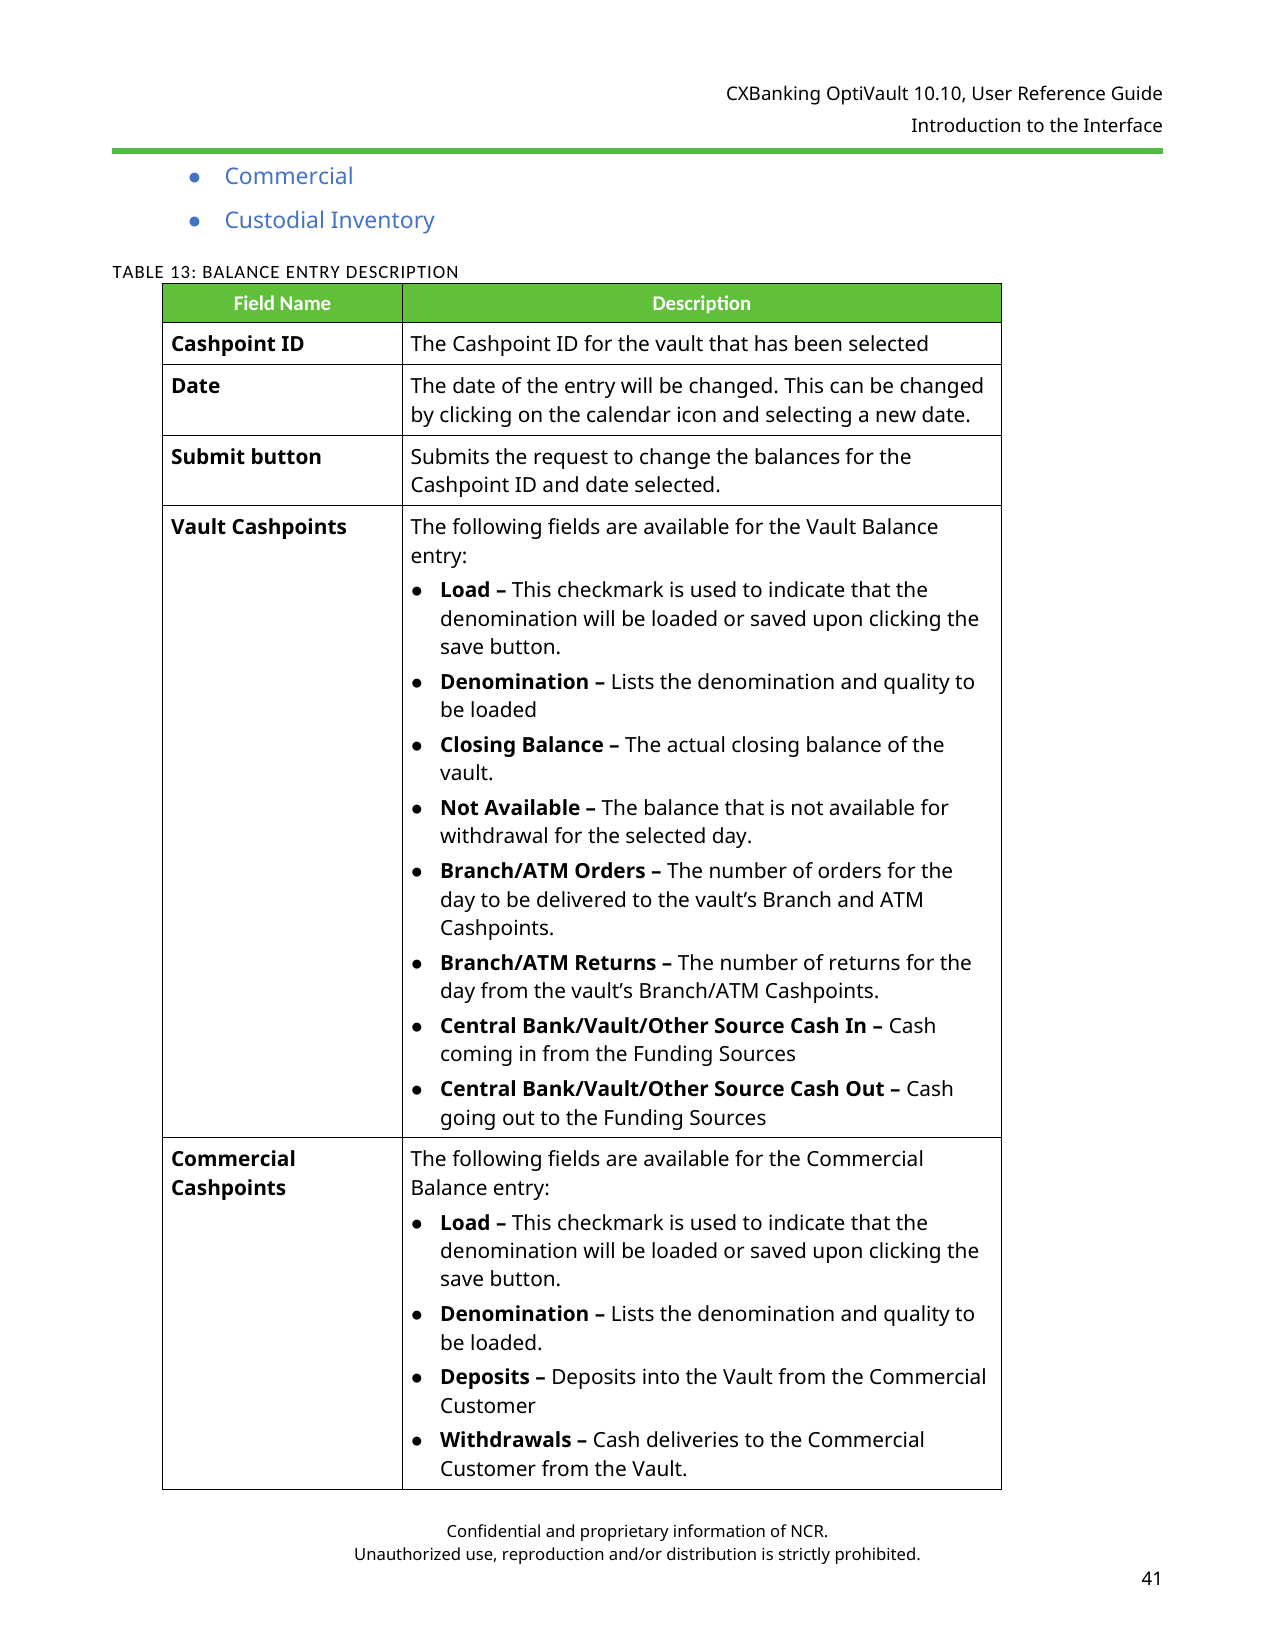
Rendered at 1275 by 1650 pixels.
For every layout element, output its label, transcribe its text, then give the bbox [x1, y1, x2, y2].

table_cell The Cashpoint ID for the vault that has been selected [403, 323, 1001, 364]
table_header Field Name [163, 284, 402, 322]
table_cell Date [163, 365, 402, 434]
table_cell The date of the entry will be changed. This can be changed by clicking on the calendar icon and selecting a new date. [403, 365, 1001, 434]
table_cell Submits the request to change the balances for the Cashpoint ID and date selected. [403, 436, 1001, 505]
table_cell Vault Cashpoints [163, 506, 402, 1137]
table_header Description [403, 284, 1001, 322]
table_cell The following fields are available for the Vault Balance entry: Load – This checkmark is used to indicate that the denomination will be loaded or saved upon clicking the save button. Denomination – Lists the denomination and quality to be loaded Closing Balance – The actual closing balance of the vault. Not Available – The balance that is not available for withdrawal for the selected day. Branch/ATM Orders – The number of orders for the day to be delivered to the vault’s Branch and ATM Cashpoints. Branch/ATM Returns – The number of returns for the day from the vault’s Branch/ATM Cashpoints. Central Bank/Vault/Other Source Cash In – Cash coming in from the Funding Sources Central Bank/Vault/Other Source Cash Out – Cash going out to the Funding Sources [403, 506, 1001, 1137]
list Commercial [187, 160, 1163, 192]
table_cell Commercial Cashpoints [163, 1138, 402, 1489]
table_cell Cashpoint ID [163, 323, 402, 364]
text Table 13: balance Entry Description [112, 260, 1163, 283]
list Custodial Inventory [187, 204, 1163, 235]
table_cell Submit button [163, 436, 402, 505]
table_cell The following fields are available for the Commercial Balance entry: Load – This checkmark is used to indicate that the denomination will be loaded or saved upon clicking the save button. Denomination – Lists the denomination and quality to be loaded. Deposits – Deposits into the Vault from the Commercial Customer Withdrawals – Cash deliveries to the Commercial Customer from the Vault. [403, 1138, 1001, 1489]
